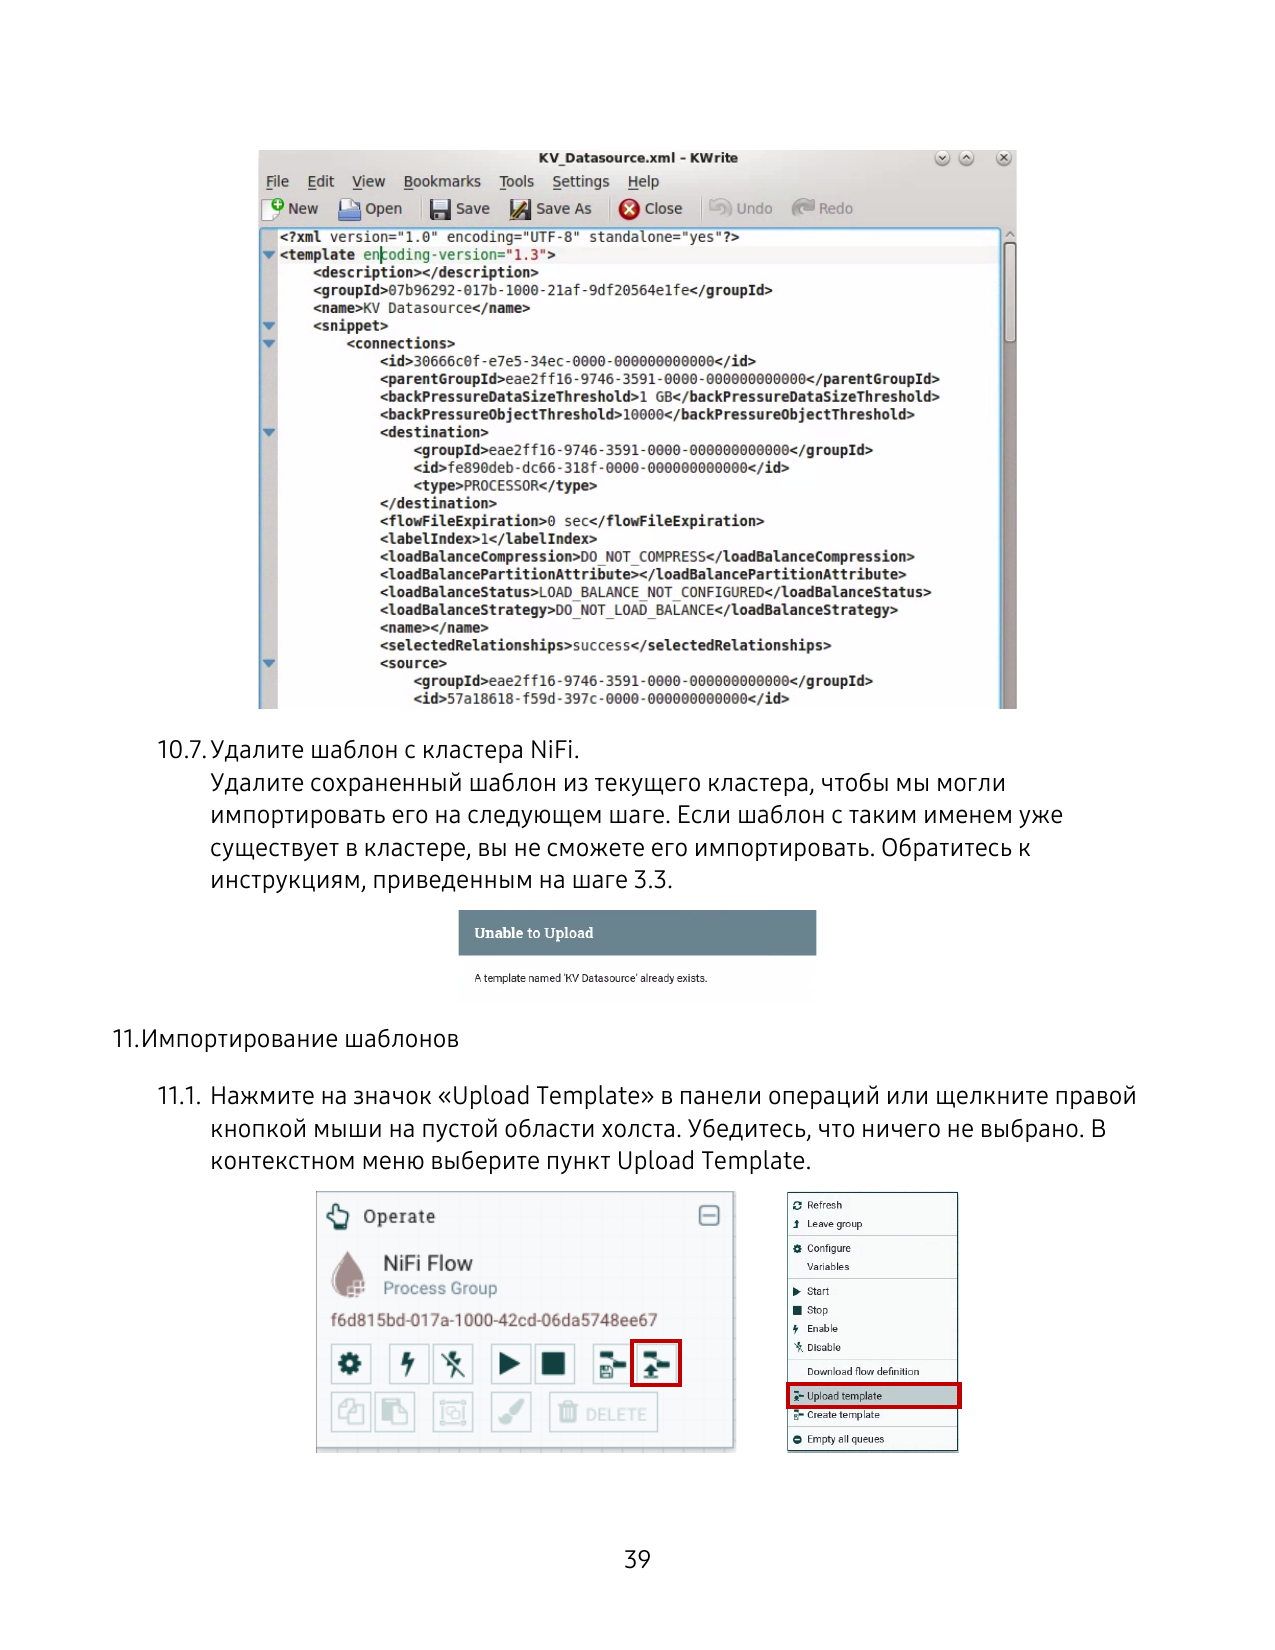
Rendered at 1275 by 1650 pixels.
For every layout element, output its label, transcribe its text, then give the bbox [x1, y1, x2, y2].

list Импортирование шаблонов [112, 1024, 1162, 1054]
picture [316, 1191, 737, 1453]
picture [790, 1386, 957, 1405]
picture [258, 150, 1017, 709]
picture [458, 910, 817, 1005]
subtitle Нажмите на значок «Upload Template» в панели операций или щелкните правой кнопкой мыши на пустой области холста. Убедитесь, что ничего не выбрано. В контекстном меню выберите пункт Upload Template. [157, 1081, 1162, 1176]
picture [787, 1191, 959, 1382]
picture [787, 1409, 959, 1453]
subtitle Удалите шаблон с кластера NiFi. Удалите сохраненный шаблон из текущего кластера, чтобы мы могли импортировать его на следующем шаге. Если шаблон с таким именем уже существует в кластере, вы не сможете его импортировать. Обратитесь к инструкциям, приведенным на шаге 3.3. [157, 736, 1162, 895]
